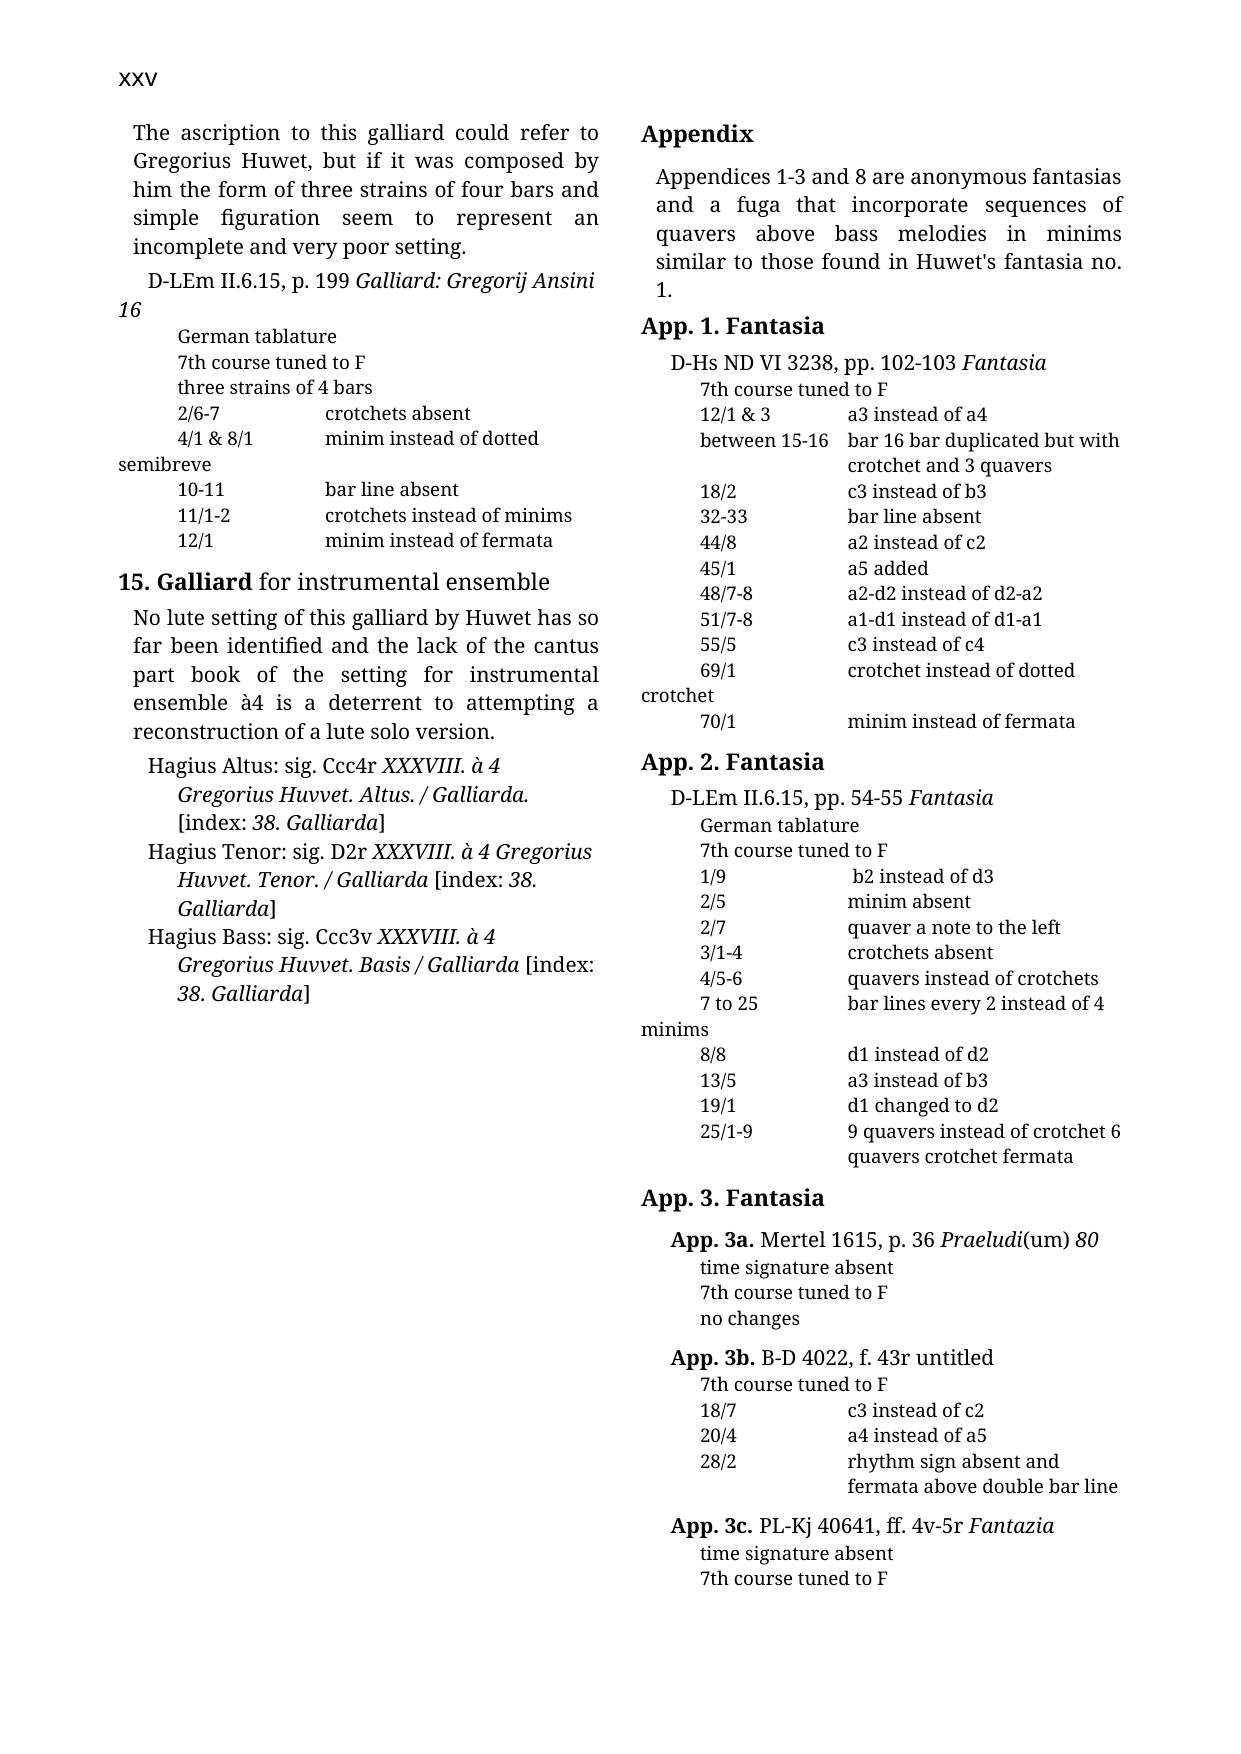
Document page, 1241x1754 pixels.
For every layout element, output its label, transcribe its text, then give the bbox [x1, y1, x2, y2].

text App. 3c. PL-Kj 40641, ff. 4v-5r Fantazia [641, 1512, 1122, 1540]
text D-LEm II.6.15, p. 199 Galliard: Gregorij Ansini 16 [118, 267, 599, 323]
text 3/1-4 crotchets absent [641, 939, 1122, 965]
text German tablature [118, 323, 599, 349]
text 69/1 crotchet instead of dotted crotchet [641, 657, 1122, 708]
text D-Hs ND VI 3238, pp. 102-103 Fantasia [641, 348, 1122, 376]
text 48/7-8 a2-d2 instead of d2-a2 [641, 580, 1122, 606]
text 2/5 minim absent [641, 888, 1122, 914]
text 7th course tuned to F [118, 349, 599, 374]
text App. 3a. Mertel 1615, p. 36 Praeludi(um) 80 [641, 1226, 1122, 1254]
text time signature absent [641, 1254, 1122, 1279]
text 51/7-8 a1-d1 instead of d1-a1 [641, 606, 1122, 631]
text 18/7 c3 instead of c2 [641, 1397, 1122, 1422]
text Appendix [641, 118, 1122, 149]
text 10-11 bar line absent [118, 477, 599, 502]
text 4/1 & 8/1 minim instead of dotted semibreve [118, 426, 599, 477]
text 20/4 a4 instead of a5 [641, 1422, 1122, 1448]
text The ascription to this galliard could refer to Gregorius Huwet, but if it was composed by him the form of three strains of four bars and simple figuration seem to represent an incomplete and very poor setting. [133, 118, 599, 260]
text 19/1 d1 changed to d2 [641, 1093, 1122, 1118]
text 8/8 d1 instead of d2 [641, 1042, 1122, 1067]
text App. 2. Fantasia [641, 746, 1122, 777]
text Hagius Bass: sig. Ccc3v XXXVIII. à 4 Gregorius Huvvet. Basis / Galliarda [index: 38. Galliarda] [118, 922, 599, 1007]
text 44/8 a2 instead of c2 [641, 529, 1122, 555]
text three strains of 4 bars [118, 374, 599, 400]
text 12/1 minim instead of fermata [118, 528, 599, 553]
text 18/2 c3 instead of b3 [641, 478, 1122, 504]
text 4/5-6 quavers instead of crotchets [641, 965, 1122, 991]
text Appendices 1-3 and 8 are anonymous fantasias and a fuga that incorporate sequences of quavers above bass melodies in minims similar to those found in Huwet's fantasia no. 1. [656, 162, 1122, 304]
text 15. Galliard for instrumental ensemble [118, 566, 599, 597]
text 7th course tuned to F [641, 837, 1122, 863]
text 7th course tuned to F [641, 376, 1122, 402]
text 1/9 b2 instead of d3 [641, 863, 1122, 888]
text 7th course tuned to F [641, 1371, 1122, 1397]
text 13/5 a3 instead of b3 [641, 1067, 1122, 1093]
text 12/1 & 3 a3 instead of a4 [641, 402, 1122, 427]
text 45/1 a5 added [641, 555, 1122, 580]
text 7th course tuned to F [641, 1279, 1122, 1305]
text 25/1-9 9 quavers instead of crotchet 6 quavers crotchet fermata [641, 1118, 1122, 1169]
text App. 3b. B-D 4022, f. 43r untitled [641, 1343, 1122, 1371]
text 2/6-7 crotchets absent [118, 400, 599, 426]
text 70/1 minim instead of fermata [641, 708, 1122, 733]
text App. 1. Fantasia [641, 310, 1122, 342]
text 32-33 bar line absent [641, 504, 1122, 529]
text 11/1-2 crotchets instead of minims [118, 502, 599, 528]
text Hagius Tenor: sig. D2r XXXVIII. à 4 Gregorius Huvvet. Tenor. / Galliarda [index: 38. Galliarda] [118, 837, 599, 922]
text Hagius Altus: sig. Ccc4r XXXVIII. à 4 Gregorius Huvvet. Altus. / Galliarda. [index: 38. Galliarda] [118, 752, 599, 837]
text between 15-16 bar 16 bar duplicated but with crotchet and 3 quavers [641, 427, 1122, 478]
text 2/7 quaver a note to the left [641, 914, 1122, 939]
text 7 to 25 bar lines every 2 instead of 4 minims [641, 991, 1122, 1042]
text 28/2 rhythm sign absent and fermata above double bar line [641, 1448, 1122, 1499]
text no changes [641, 1305, 1122, 1331]
text time signature absent [641, 1540, 1122, 1566]
text App. 3. Fantasia [641, 1182, 1122, 1213]
text 55/5 c3 instead of c4 [641, 631, 1122, 657]
text 7th course tuned to F [641, 1566, 1122, 1591]
text D-LEm II.6.15, pp. 54-55 Fantasia [641, 783, 1122, 812]
text German tablature [641, 812, 1122, 837]
text No lute setting of this galliard by Huwet has so far been identified and the lack of the cantus part book of the setting for instrumental ensemble à4 is a deterrent to attempting a reconstruction of a lute solo version. [133, 603, 599, 745]
